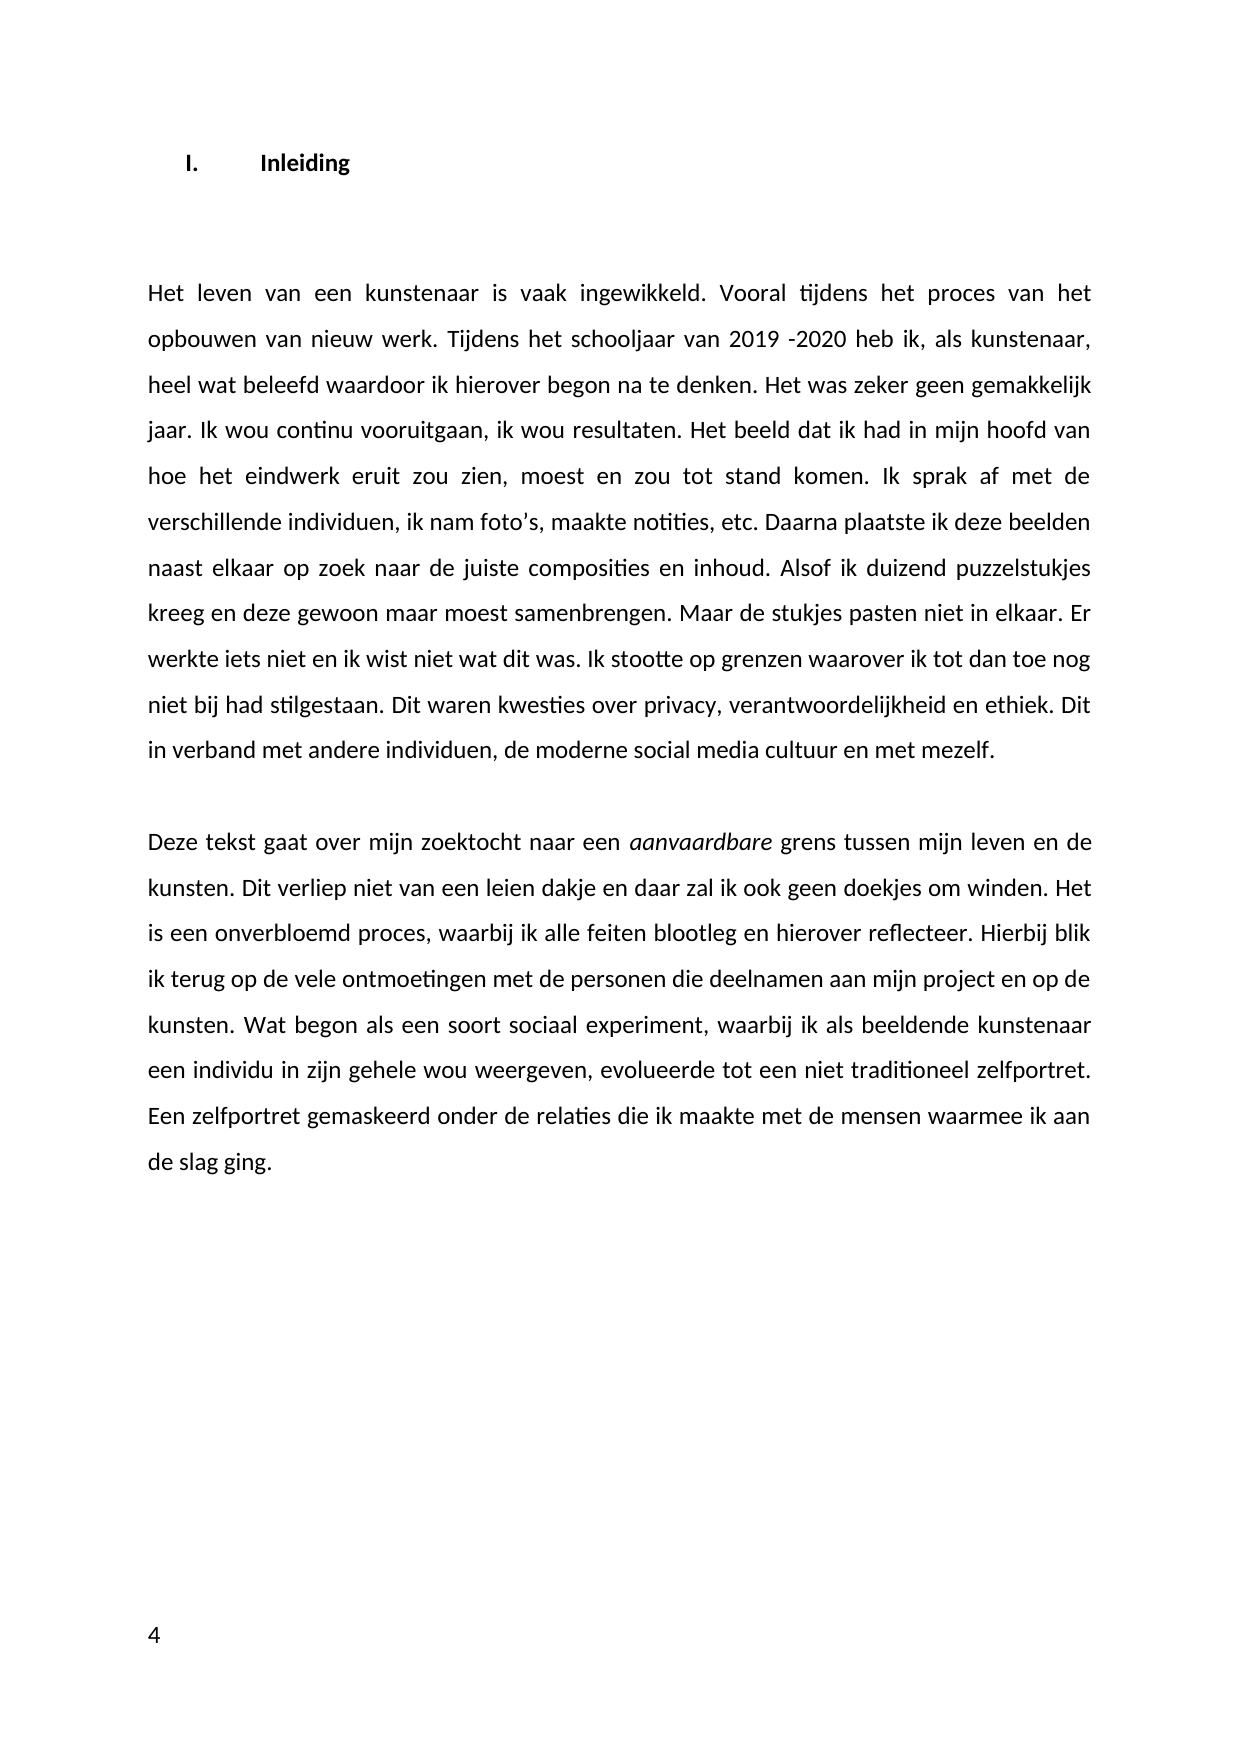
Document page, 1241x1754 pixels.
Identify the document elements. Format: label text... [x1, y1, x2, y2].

text Deze tekst gaat over mijn zoektocht naar een aanvaardbare grens tussen mijn leven en de kunsten. Dit verliep niet van een leien dakje en daar zal ik ook geen doekjes om winden. Het is een onverbloemd proces, waarbij ik alle feiten blootleg en hierover reflecteer. Hierbij blik ik terug op de vele ontmoetingen met de personen die deelnamen aan mijn project en op de kunsten. Wat begon als een soort sociaal experiment, waarbij ik als beeldende kunstenaar een individu in zijn gehele wou weergeven, evolueerde tot een niet traditioneel zelfportret. Een zelfportret gemaskeerd onder de relaties die ik maakte met de mensen waarmee ik aan de slag ging. [148, 826, 1093, 1177]
list Inleiding [185, 148, 1093, 178]
text Het leven van een kunstenaar is vaak ingewikkeld. Vooral tijdens het proces van het opbouwen van nieuw werk. Tijdens het schooljaar van 2019 -2020 heb ik, als kunstenaar, heel wat beleefd waardoor ik hierover begon na te denken. Het was zeker geen gemakkelijk jaar. Ik wou continu vooruitgaan, ik wou resultaten. Het beeld dat ik had in mijn hoofd van hoe het eindwerk eruit zou zien, moest en zou tot stand komen. Ik sprak af met de verschillende individuen, ik nam foto’s, maakte notities, etc. Daarna plaatste ik deze beelden naast elkaar op zoek naar de juiste composities en inhoud. Alsof ik duizend puzzelstukjes kreeg en deze gewoon maar moest samenbrengen. Maar de stukjes pasten niet in elkaar. Er werkte iets niet en ik wist niet wat dit was. Ik stootte op grenzen waarover ik tot dan toe nog niet bij had stilgestaan. Dit waren kwesties over privacy, verantwoordelijkheid en ethiek. Dit in verband met andere individuen, de moderne social media cultuur en met mezelf. [148, 277, 1093, 765]
